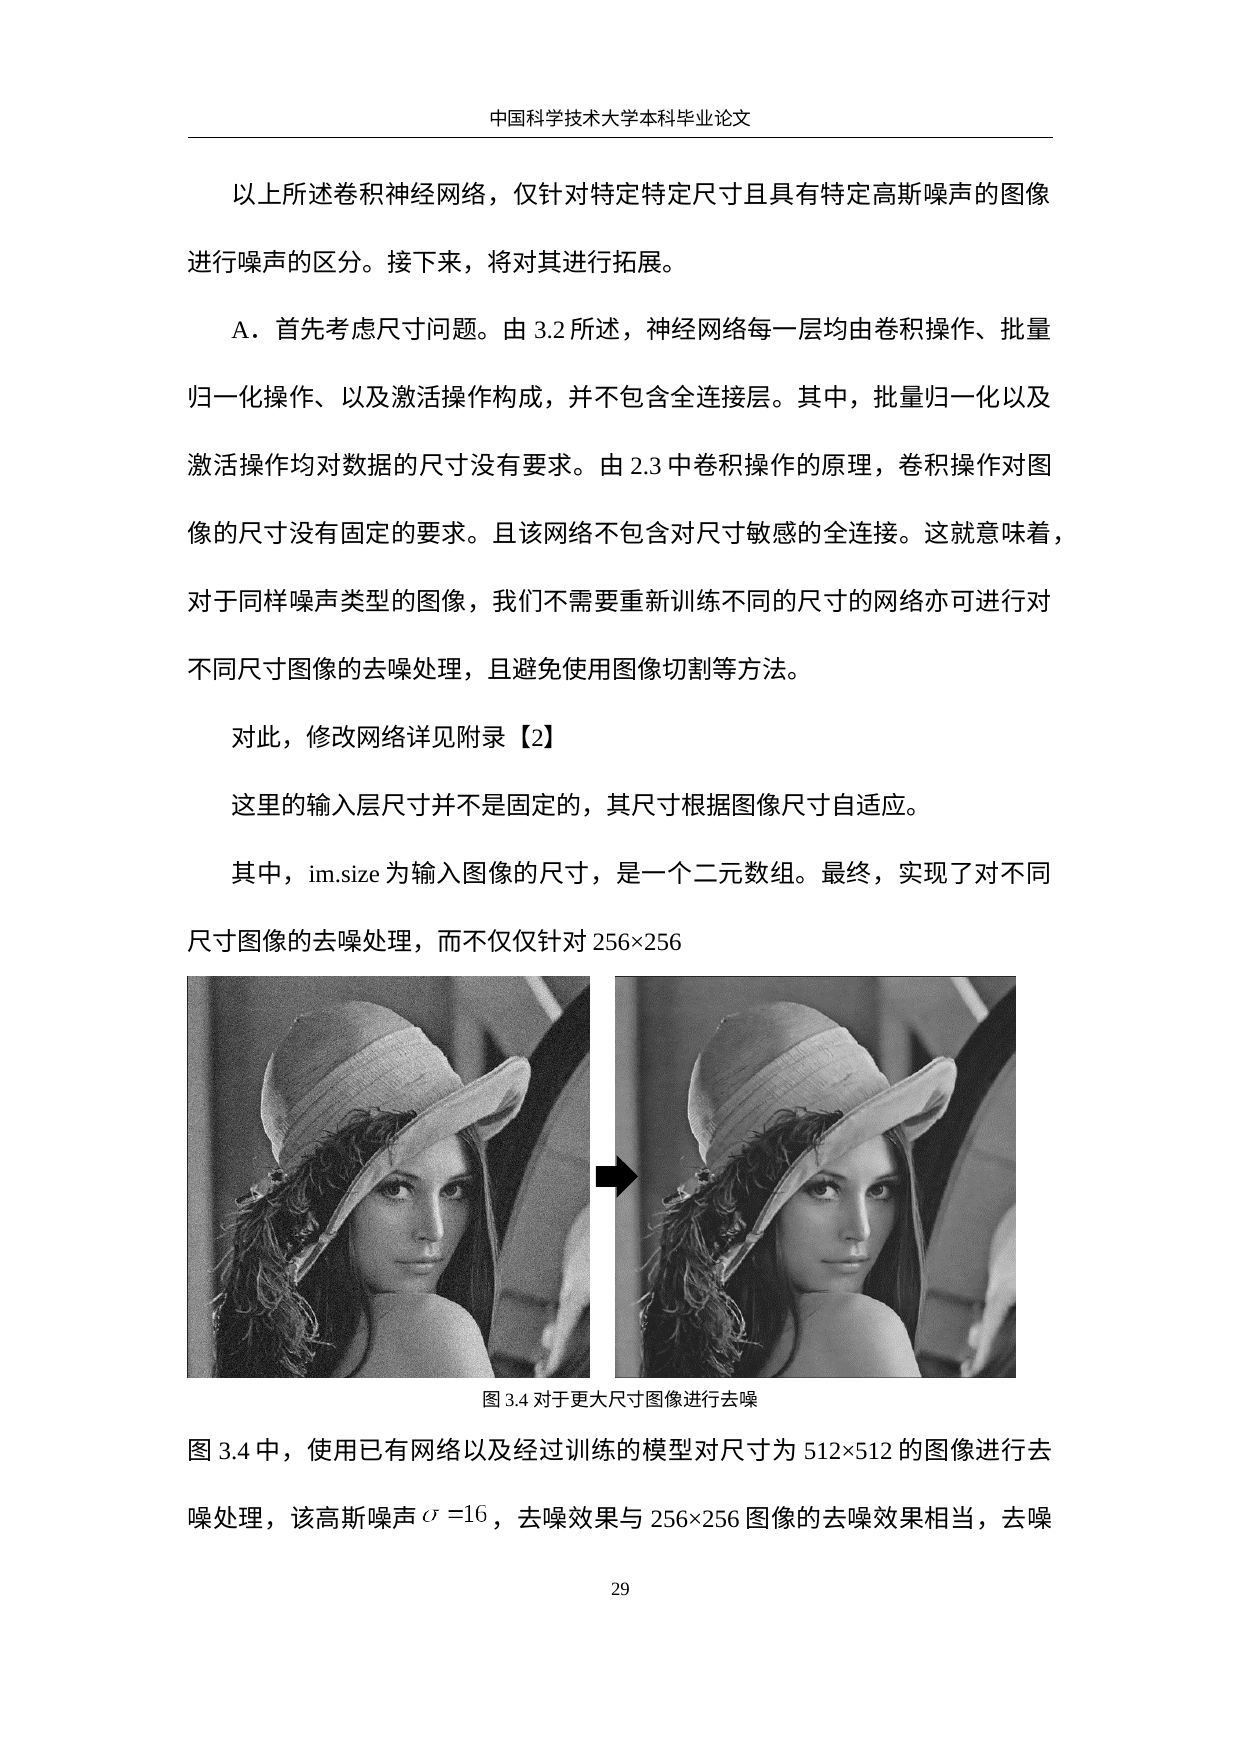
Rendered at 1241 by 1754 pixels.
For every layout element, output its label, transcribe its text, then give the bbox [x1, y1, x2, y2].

text 以上所述卷积神经网络，仅针对特定特定尺寸且具有特定高斯噪声的图像进行噪声的区分。接下来，将对其进行拓展。 [187, 158, 1053, 294]
text 图3.4 对于更大尺寸图像进行去噪 [187, 1381, 1053, 1415]
picture [615, 976, 1016, 1378]
text 其中，im.size为输入图像的尺寸，是一个二元数组。最终，实现了对不同尺寸图像的去噪处理，而不仅仅针对256×256 [187, 837, 1053, 973]
picture [187, 976, 590, 1378]
text 这里的输入层尺寸并不是固定的，其尺寸根据图像尺寸自适应。 [187, 769, 1053, 837]
text A．首先考虑尺寸问题。由3.2所述，神经网络每一层均由卷积操作、批量归一化操作、以及激活操作构成，并不包含全连接层。其中，批量归一化以及激活操作均对数据的尺寸没有要求。由2.3中卷积操作的原理，卷积操作对图像的尺寸没有固定的要求。且该网络不包含对尺寸敏感的全连接。这就意味着，对于同样噪声类型的图像，我们不需要重新训练不同的尺寸的网络亦可进行对不同尺寸图像的去噪处理，且避免使用图像切割等方法。 [187, 294, 1053, 702]
text 对此，修改网络详见附录【2】 [187, 702, 1053, 769]
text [187, 1415, 1053, 1551]
